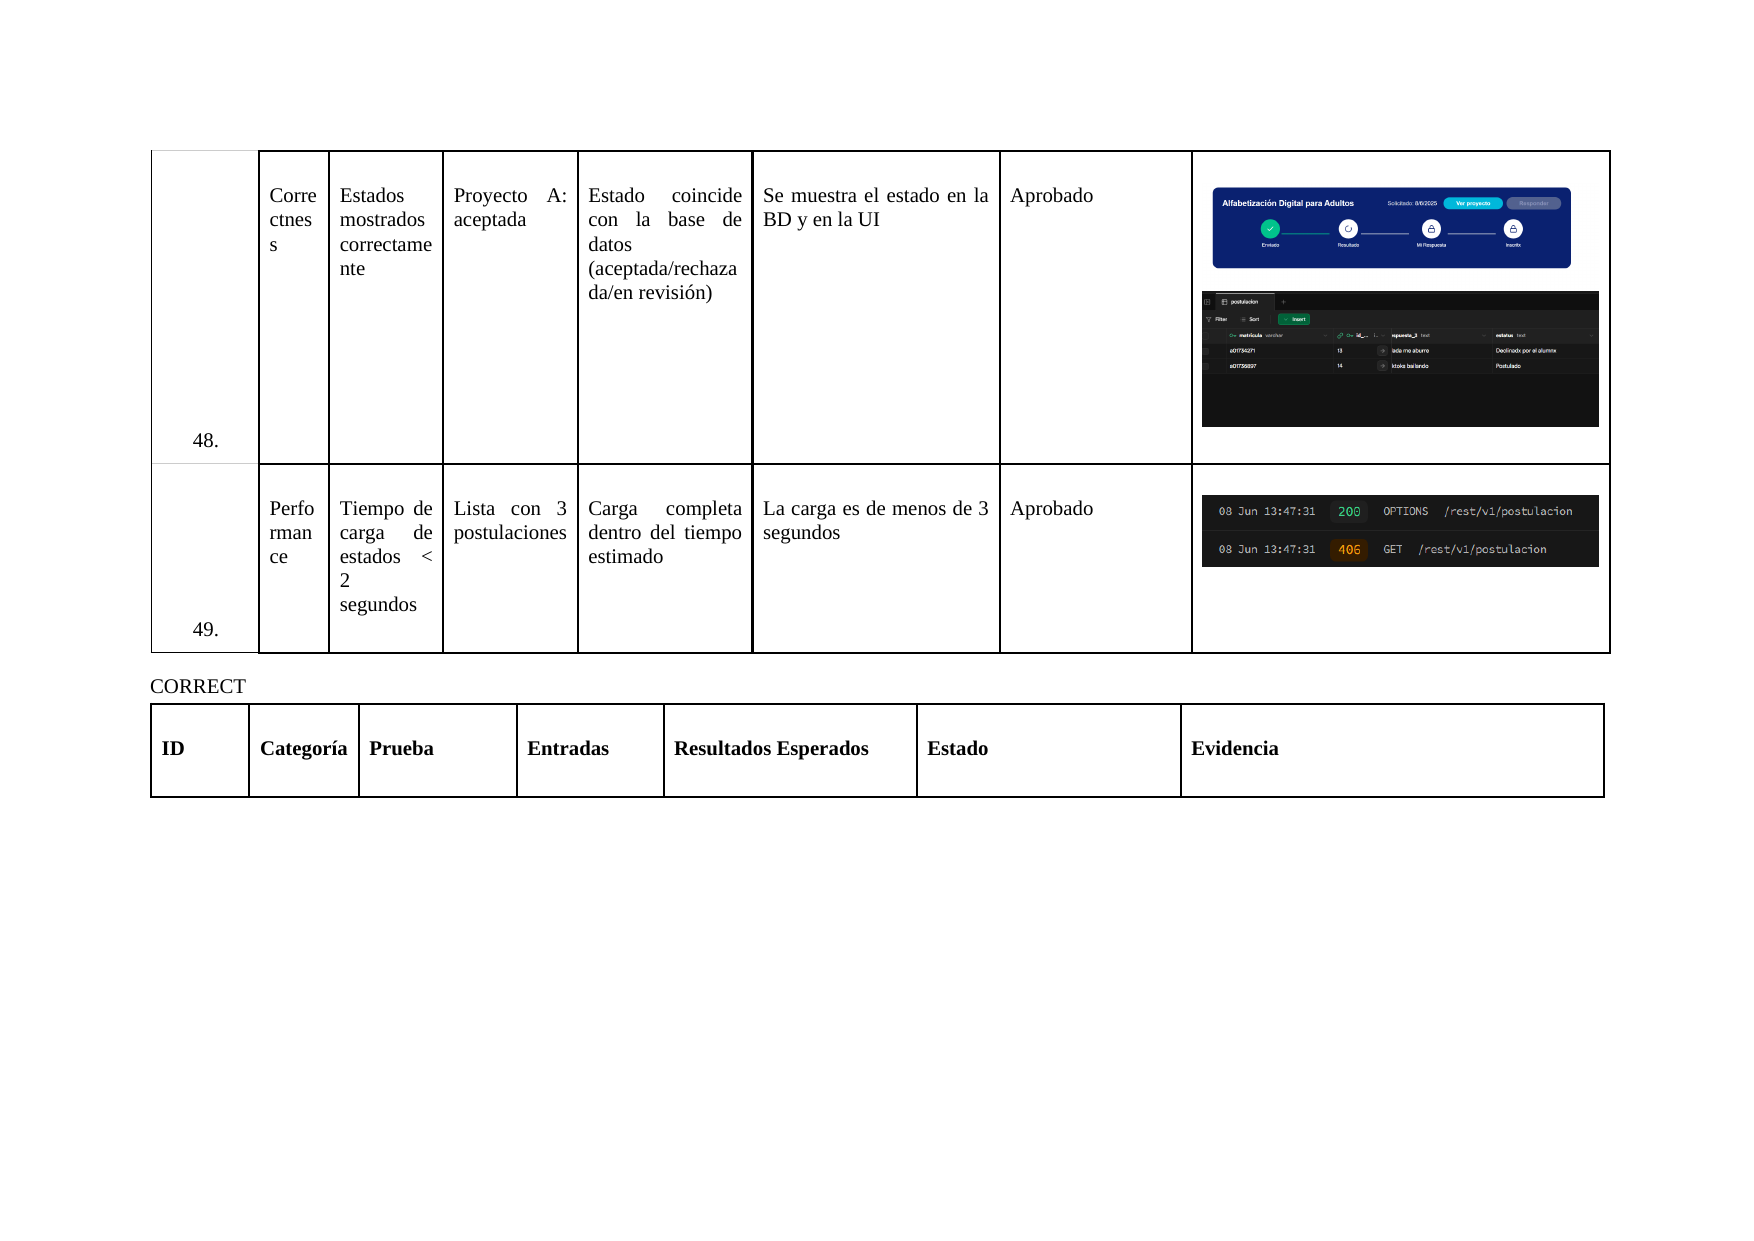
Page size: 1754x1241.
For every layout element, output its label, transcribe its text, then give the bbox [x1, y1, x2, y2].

table_header Estado [918, 705, 1180, 796]
table_cell Performance [260, 465, 328, 652]
table_cell [152, 464, 258, 652]
table_header Entradas [518, 705, 663, 796]
table_cell Aprobado [1001, 152, 1191, 462]
table_cell [1193, 152, 1609, 462]
table_cell Tiempo de carga de estados < 2 segundos [330, 465, 442, 652]
table_cell Estado coincide con la base de datos (aceptada/rechazada/en revisión) [579, 152, 751, 462]
table_cell Carga completa dentro del tiempo estimado [579, 465, 751, 652]
table_header ID [152, 705, 248, 796]
table_cell Proyecto A: aceptada [444, 152, 577, 462]
table_cell La carga es de menos de 3 segundos [754, 465, 999, 652]
table_cell Aprobado [1001, 465, 1191, 652]
table_header Categoría [250, 705, 358, 796]
table_cell Correctness [260, 152, 328, 462]
table_cell [152, 151, 258, 462]
picture [1202, 183, 1599, 427]
table_cell [1193, 465, 1609, 652]
table_header Prueba [360, 705, 516, 796]
table_cell Estados mostrados correctamente [330, 152, 442, 462]
table_cell Lista con 3 postulaciones [444, 465, 577, 652]
table_cell Se muestra el estado en la BD y en la UI [754, 152, 999, 462]
table_header Resultados Esperados [665, 705, 916, 796]
table_header Evidencia [1182, 705, 1603, 796]
subtitle CORRECT [150, 674, 1604, 698]
picture [1202, 495, 1599, 567]
